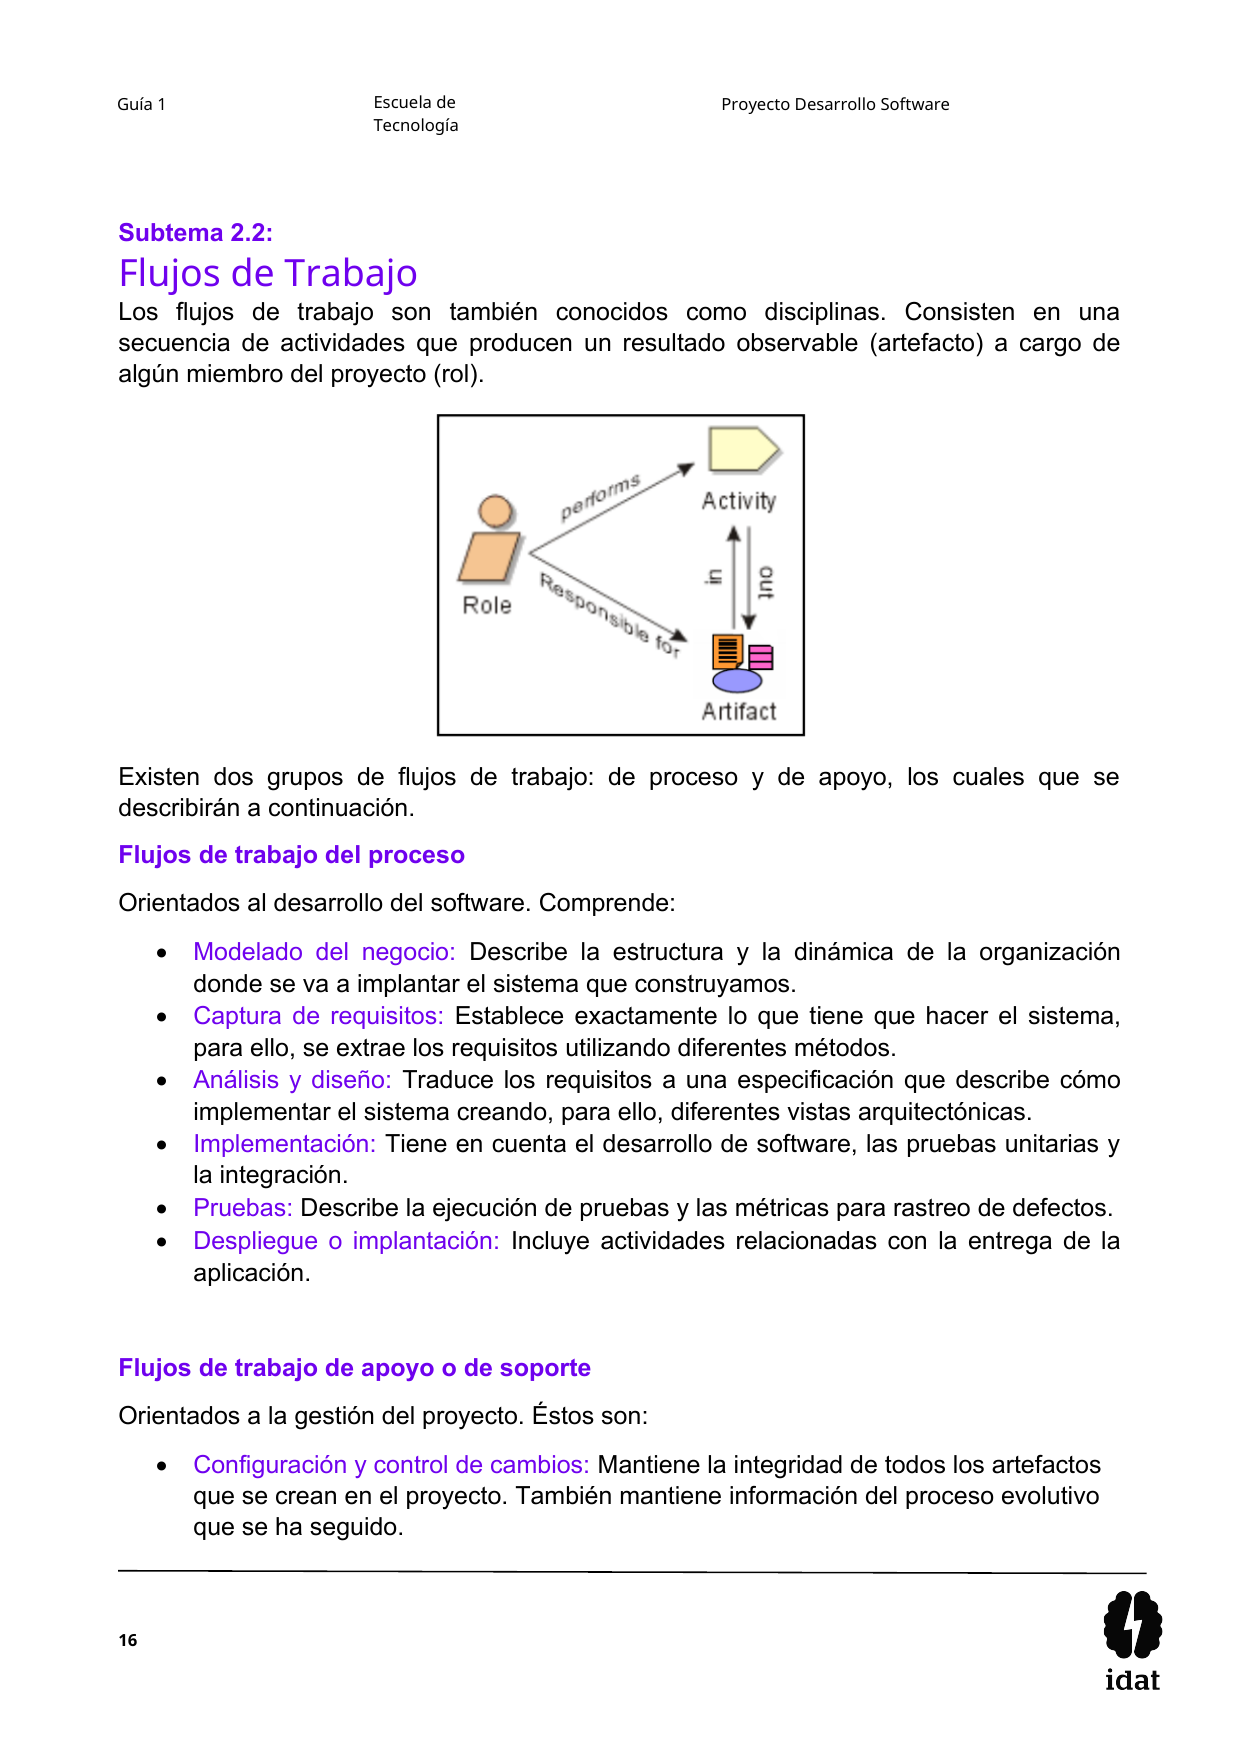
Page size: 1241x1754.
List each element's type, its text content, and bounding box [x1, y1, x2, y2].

text Flujos de Trabajo [118, 246, 1122, 297]
text Existen dos grupos de flujos de trabajo: de proceso y de apoyo, los cuales que se describirán a continuación. [118, 762, 1122, 821]
list Pruebas: Describe la ejecución de pruebas y las métricas para rastreo de defectos. [156, 1192, 1122, 1222]
list Análisis y diseño: Traduce los requisitos a una especificación que describe cómo implementar el sistema creando, para ello, diferentes vistas arquitectónicas. [156, 1064, 1122, 1125]
list Configuración y control de cambios: Mantiene la integridad de todos los artefactos que se crean en el proyecto. También mantiene información del proceso evolutivo que se ha seguido. [156, 1448, 1122, 1541]
list Despliegue o implantación: Incluye actividades relacionadas con la entrega de la aplicación. [156, 1224, 1122, 1286]
list Modelado del negocio: Describe la estructura y la dinámica de la organización donde se va a implantar el sistema que construyamos. [156, 936, 1122, 997]
text Orientados a la gestión del proyecto. Éstos son: [118, 1401, 1122, 1429]
picture [427, 407, 813, 743]
list Captura de requisitos: Establece exactamente lo que tiene que hacer el sistema, para ello, se extrae los requisitos utilizando diferentes métodos. [156, 1000, 1122, 1061]
picture [1103, 1591, 1163, 1690]
text Subtema 2.2: [118, 217, 1122, 246]
text Orientados al desarrollo del software. Comprende: [118, 888, 1122, 917]
text Los flujos de trabajo son también conocidos como disciplinas. Consisten en una secuencia de actividades que producen un resultado observable (artefacto) a cargo de algún miembro del proyecto (rol). [118, 297, 1122, 388]
list Implementación: Tiene en cuenta el desarrollo de software, las pruebas unitarias y la integración. [156, 1128, 1122, 1189]
text Flujos de trabajo del proceso [118, 840, 1122, 869]
text Flujos de trabajo de apoyo o de soporte [118, 1353, 1122, 1382]
